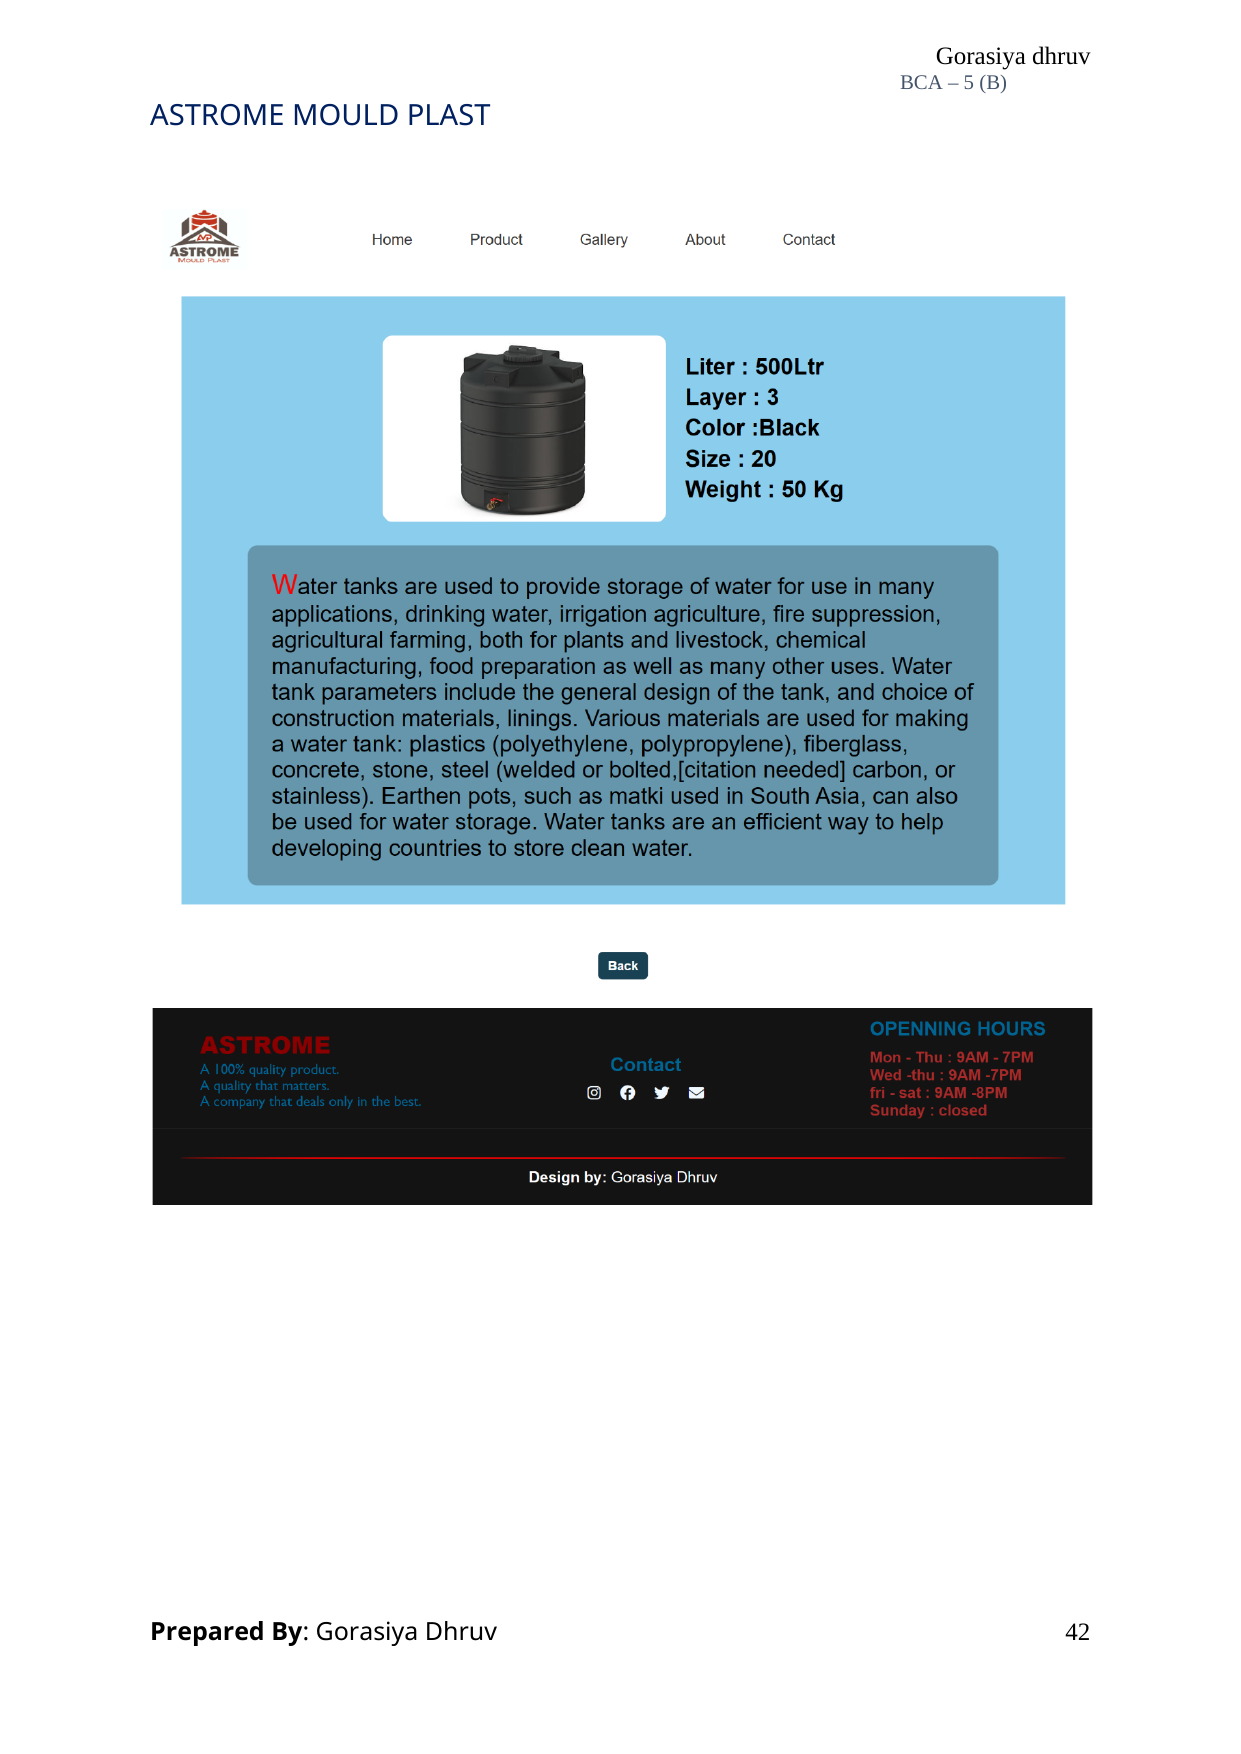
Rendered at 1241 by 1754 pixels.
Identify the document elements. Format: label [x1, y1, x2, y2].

picture [152, 209, 1093, 1205]
